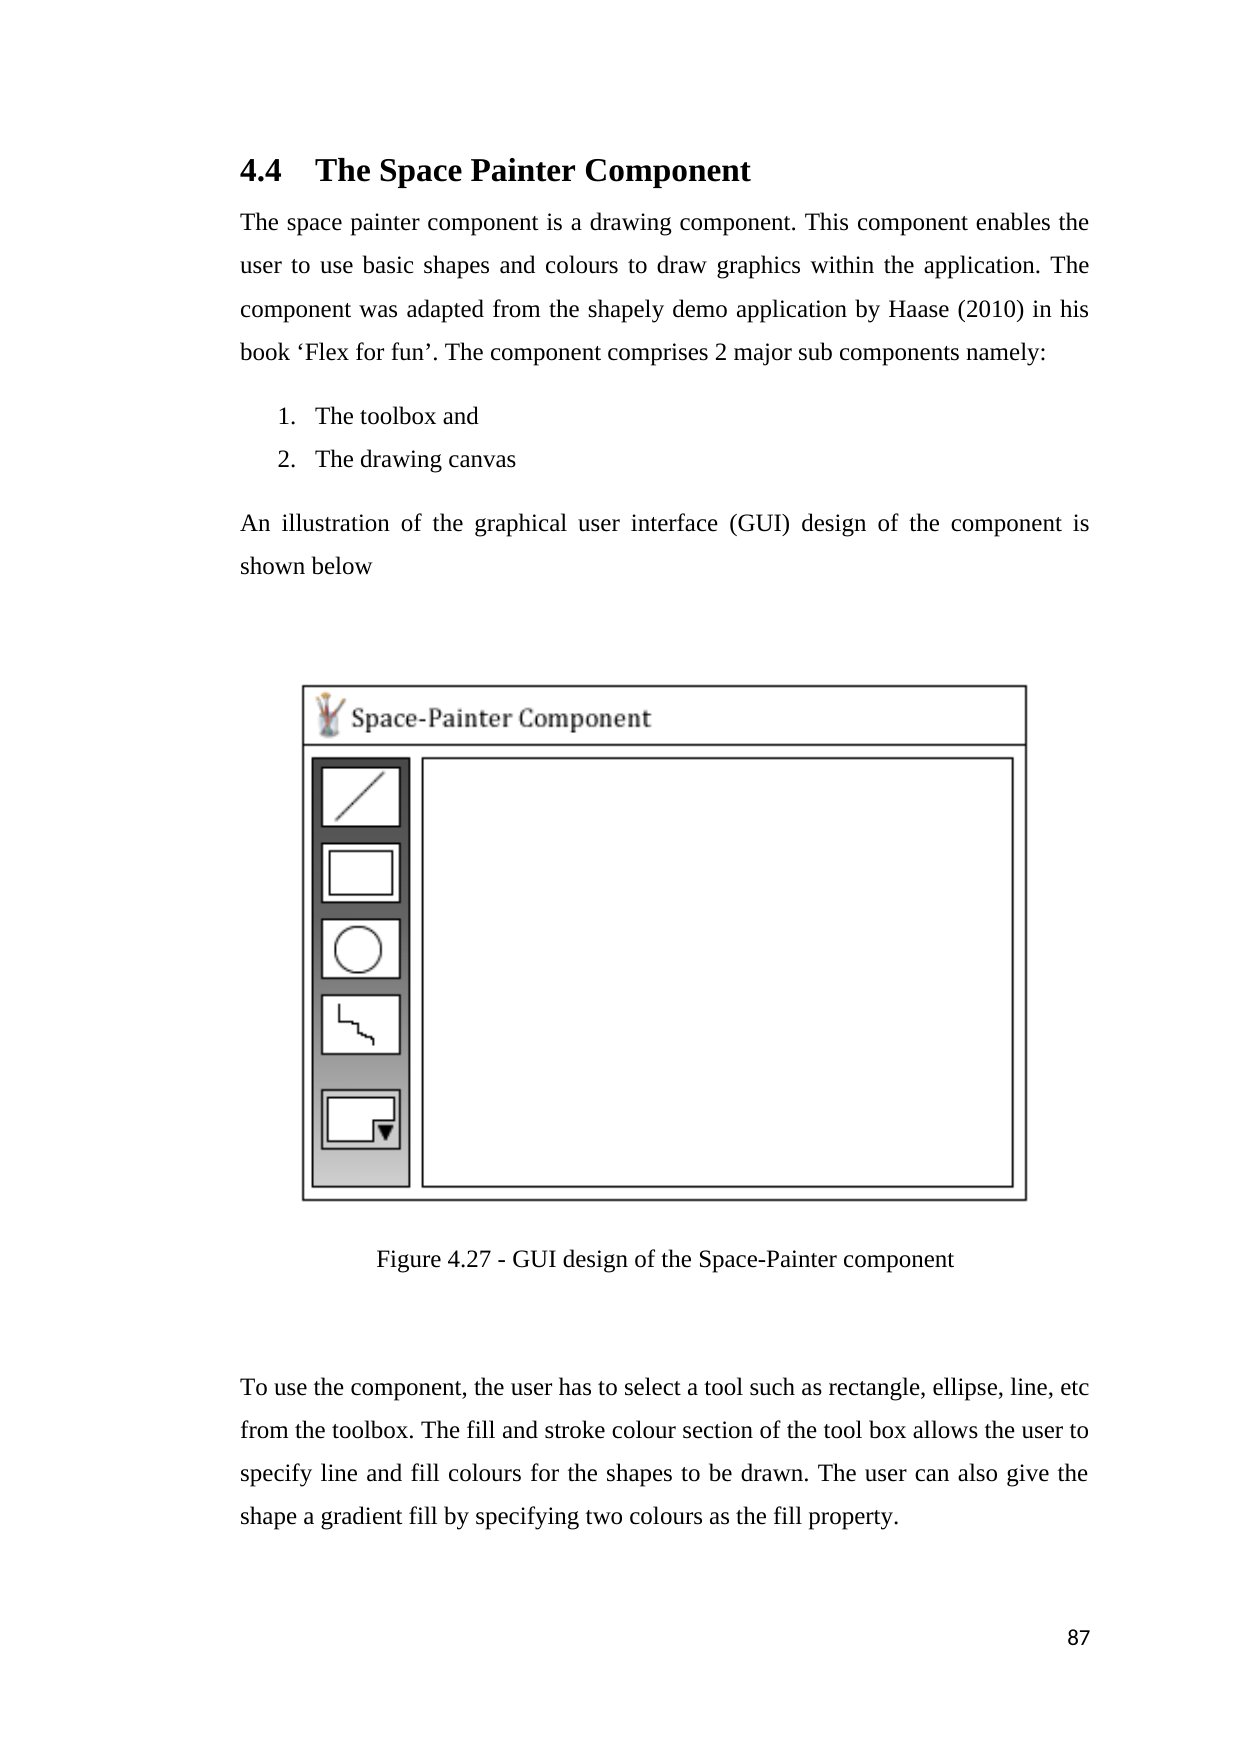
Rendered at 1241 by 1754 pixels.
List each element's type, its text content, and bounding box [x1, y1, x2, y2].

list The drawing canvas [277, 444, 1090, 473]
text To use the component, the user has to select a tool such as rectangle, ellipse, line, etc from the toolbox. The fill and stroke colour section of the tool box allows the user to specify line and fill colours for the shapes to be drawn. The user can also give the shape a gradient fill by specifying two colours as the fill property. [240, 1372, 1090, 1530]
picture [295, 678, 1035, 1209]
text The space painter component is a drawing component. This component enables the user to use basic shapes and colours to draw graphics within the application. The component was adapted from the shapely demo application by Haase (2010) in his book ‘Flex for fun’. The component comprises 2 major sub components namely: [240, 207, 1090, 366]
list The toolbox and [277, 401, 1090, 429]
subtitle 4.4 The Space Painter Component [240, 150, 1090, 188]
text An illustration of the graphical user interface (GUI) design of the component is shown below [240, 508, 1090, 580]
